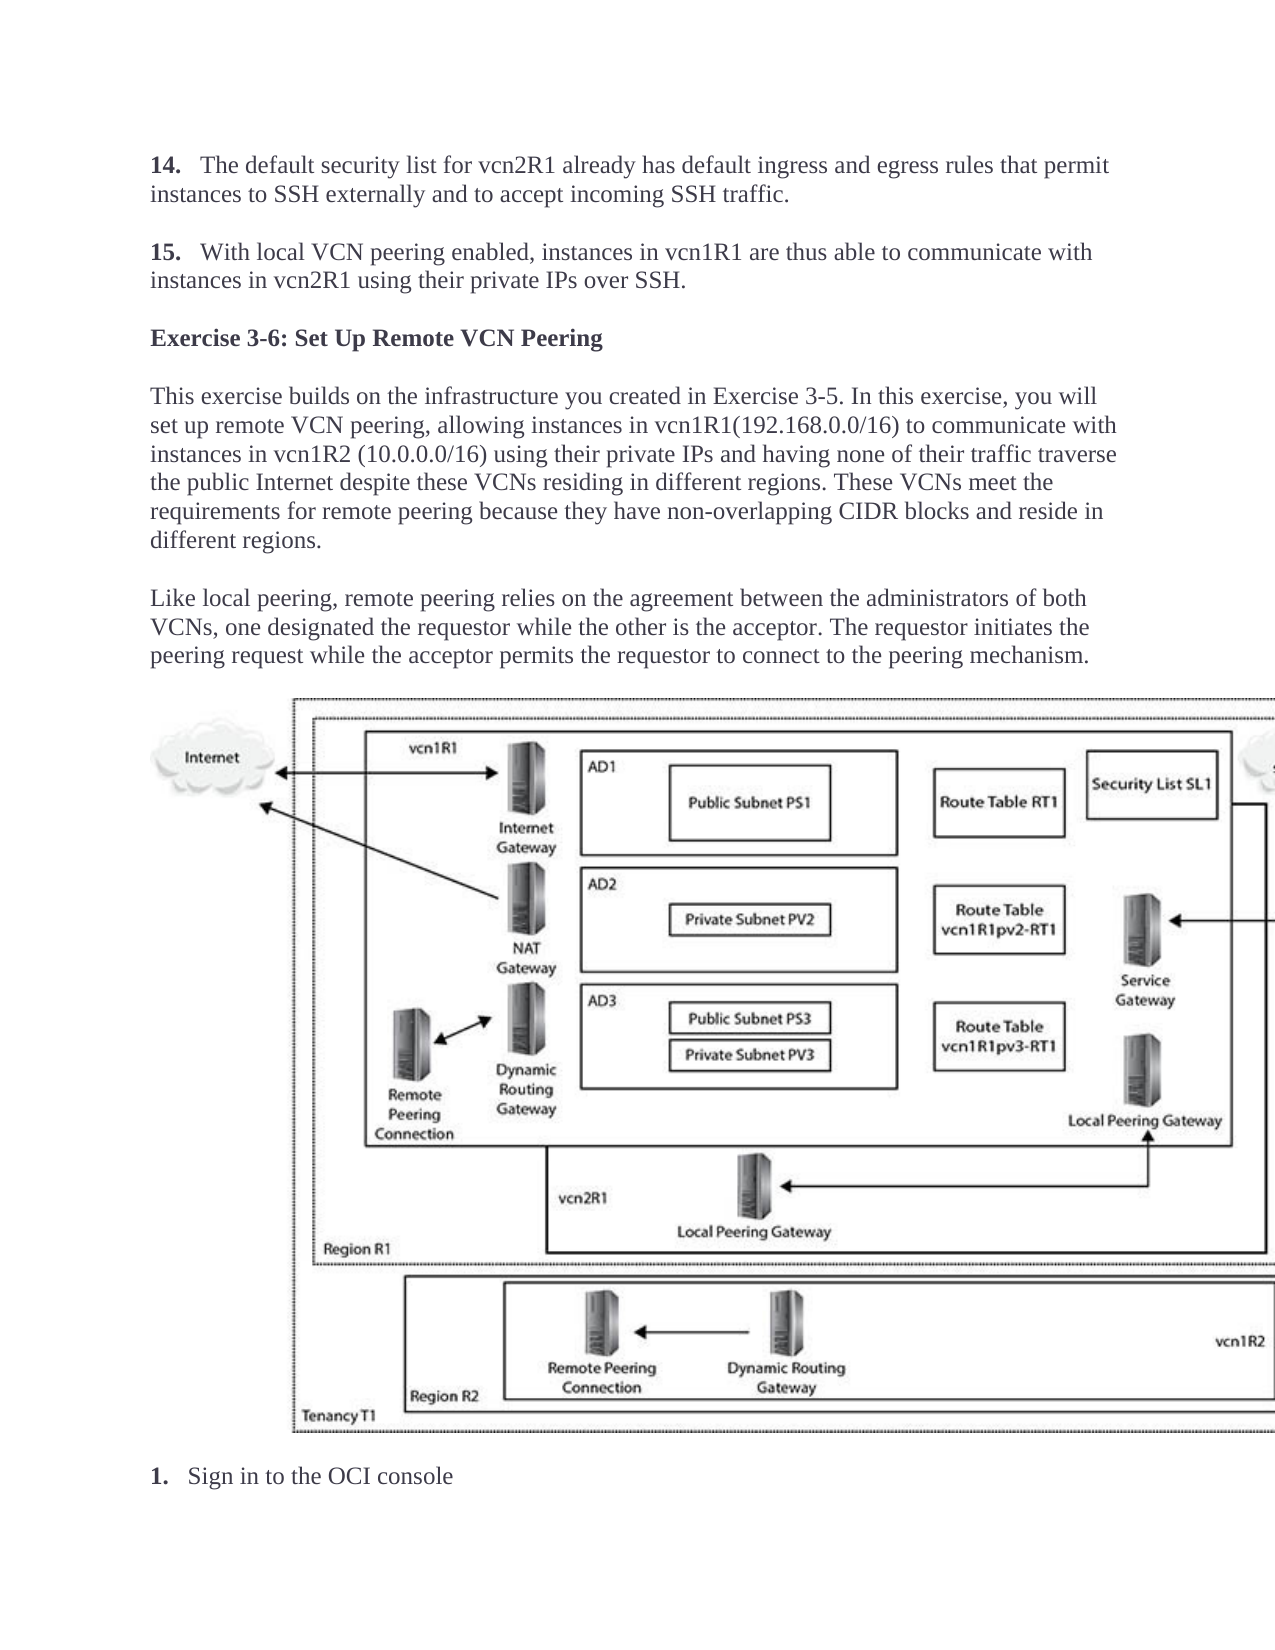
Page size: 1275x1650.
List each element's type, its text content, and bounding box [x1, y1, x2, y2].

text 1. Sign in to the OCI console [150, 1461, 1125, 1490]
text 15. With local VCN peering enabled, instances in vcn1R1 are thus able to communicate with instances in vcn2R1 using their private IPs over SSH. [150, 237, 1125, 294]
text 14. The default security list for vcn2R1 already has default ingress and egress rules that permit instances to SSH externally and to accept incoming SSH traffic. [150, 150, 1125, 207]
text Like local peering, remote peering relies on the agreement between the administrators of both VCNs, one designated the requestor while the other is the acceptor. The requestor initiates the peering request while the acceptor permits the requestor to connect to the peering mechanism. [150, 583, 1125, 669]
text Exercise 3-6: Set Up Remote VCN Peering [150, 323, 1125, 352]
text This exercise builds on the infrastructure you created in Exercise 3-5. In this exercise, you will set up remote VCN peering, allowing instances in vcn1R1(192.168.0.0/16) to communicate with instances in vcn1R2 (10.0.0.0/16) using their private IPs and having none of their traffic traverse the public Internet despite these VCNs residing in different regions. These VCNs meet the requirements for remote peering because they have non-overlapping CIDR blocks and reside in different regions. [150, 381, 1125, 554]
picture [150, 698, 1275, 1433]
